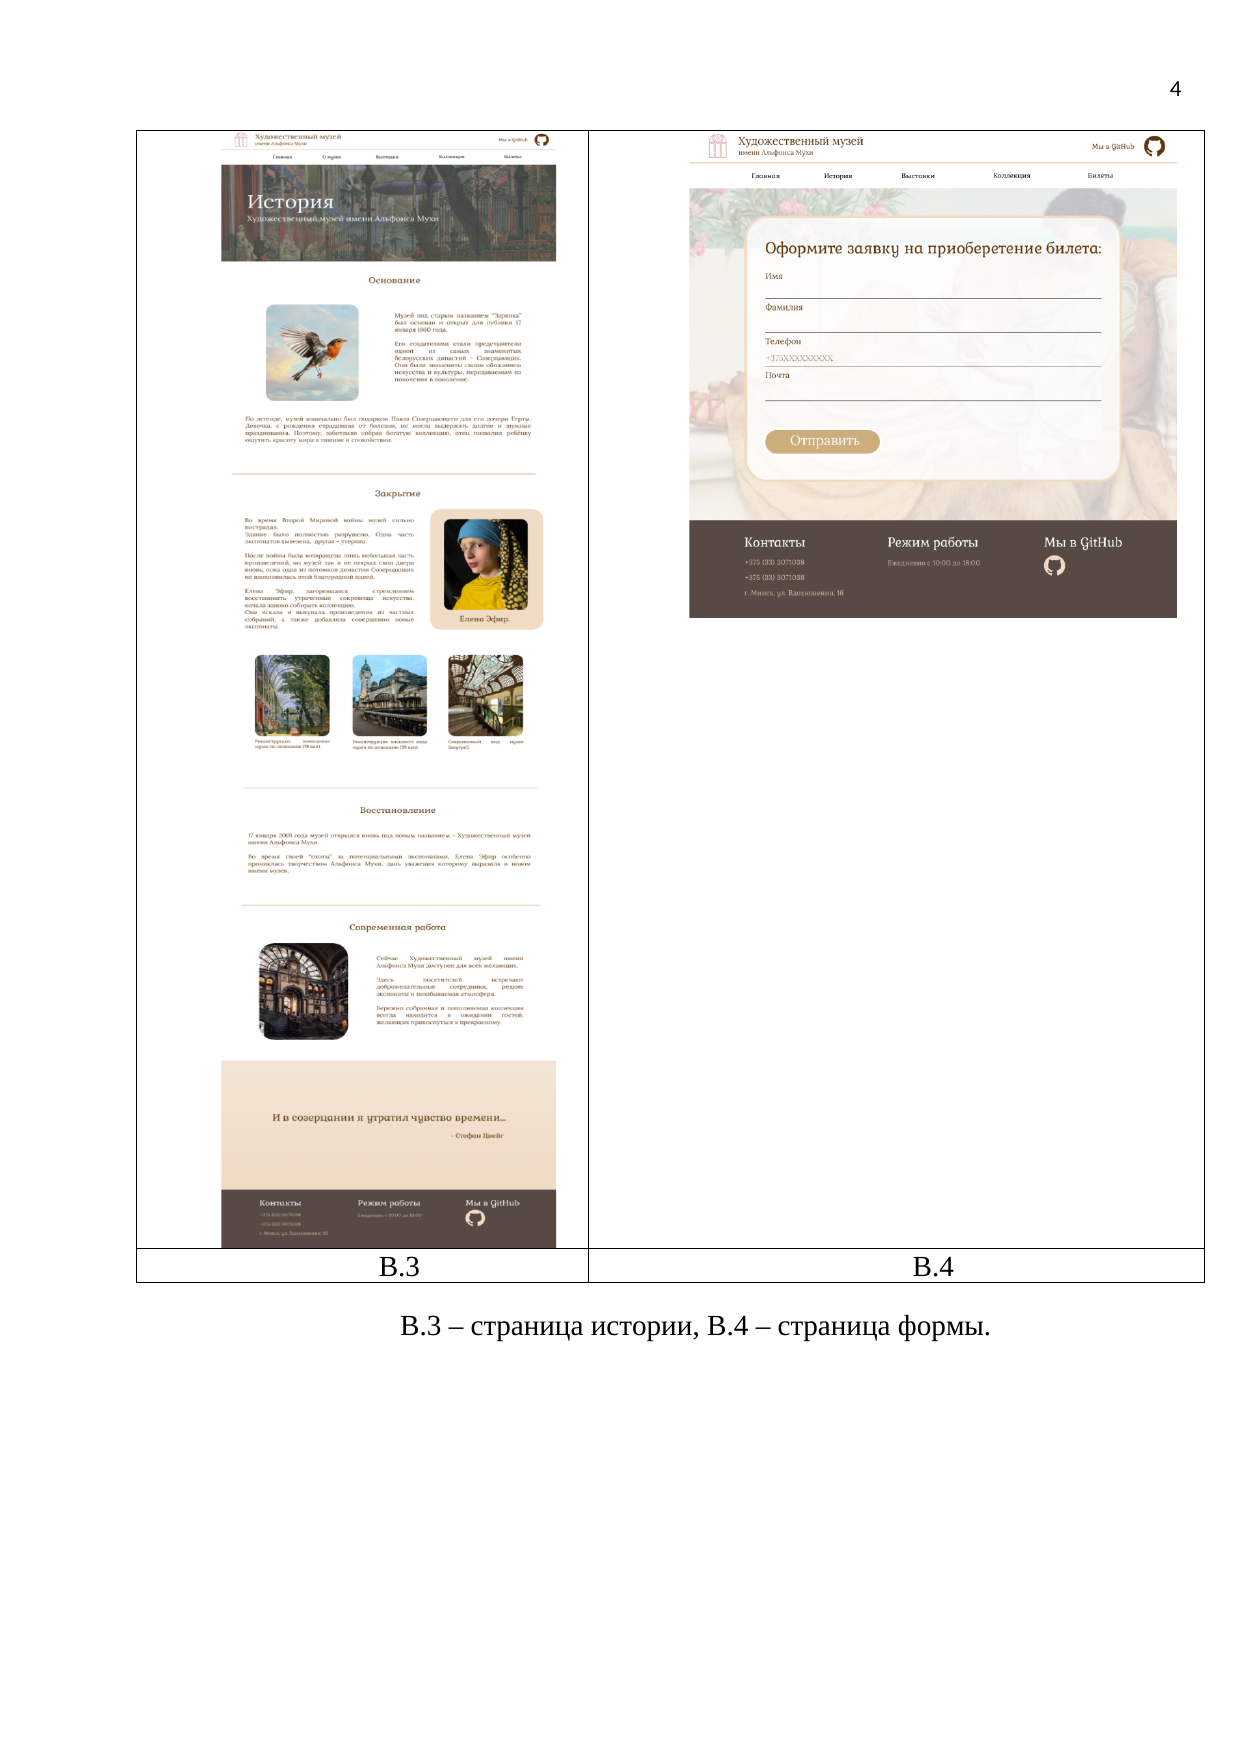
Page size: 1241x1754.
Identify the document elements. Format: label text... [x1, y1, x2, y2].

list В.3 – страница истории, В.4 – страница формы. [136, 1308, 1181, 1342]
table_header [557, 131, 588, 1248]
table_header [137, 131, 221, 1248]
table_cell В.4 [589, 1249, 1204, 1282]
picture [221, 131, 557, 1248]
picture [689, 131, 1177, 618]
table_cell В.3 [137, 1249, 588, 1282]
table_header [589, 131, 1204, 1248]
